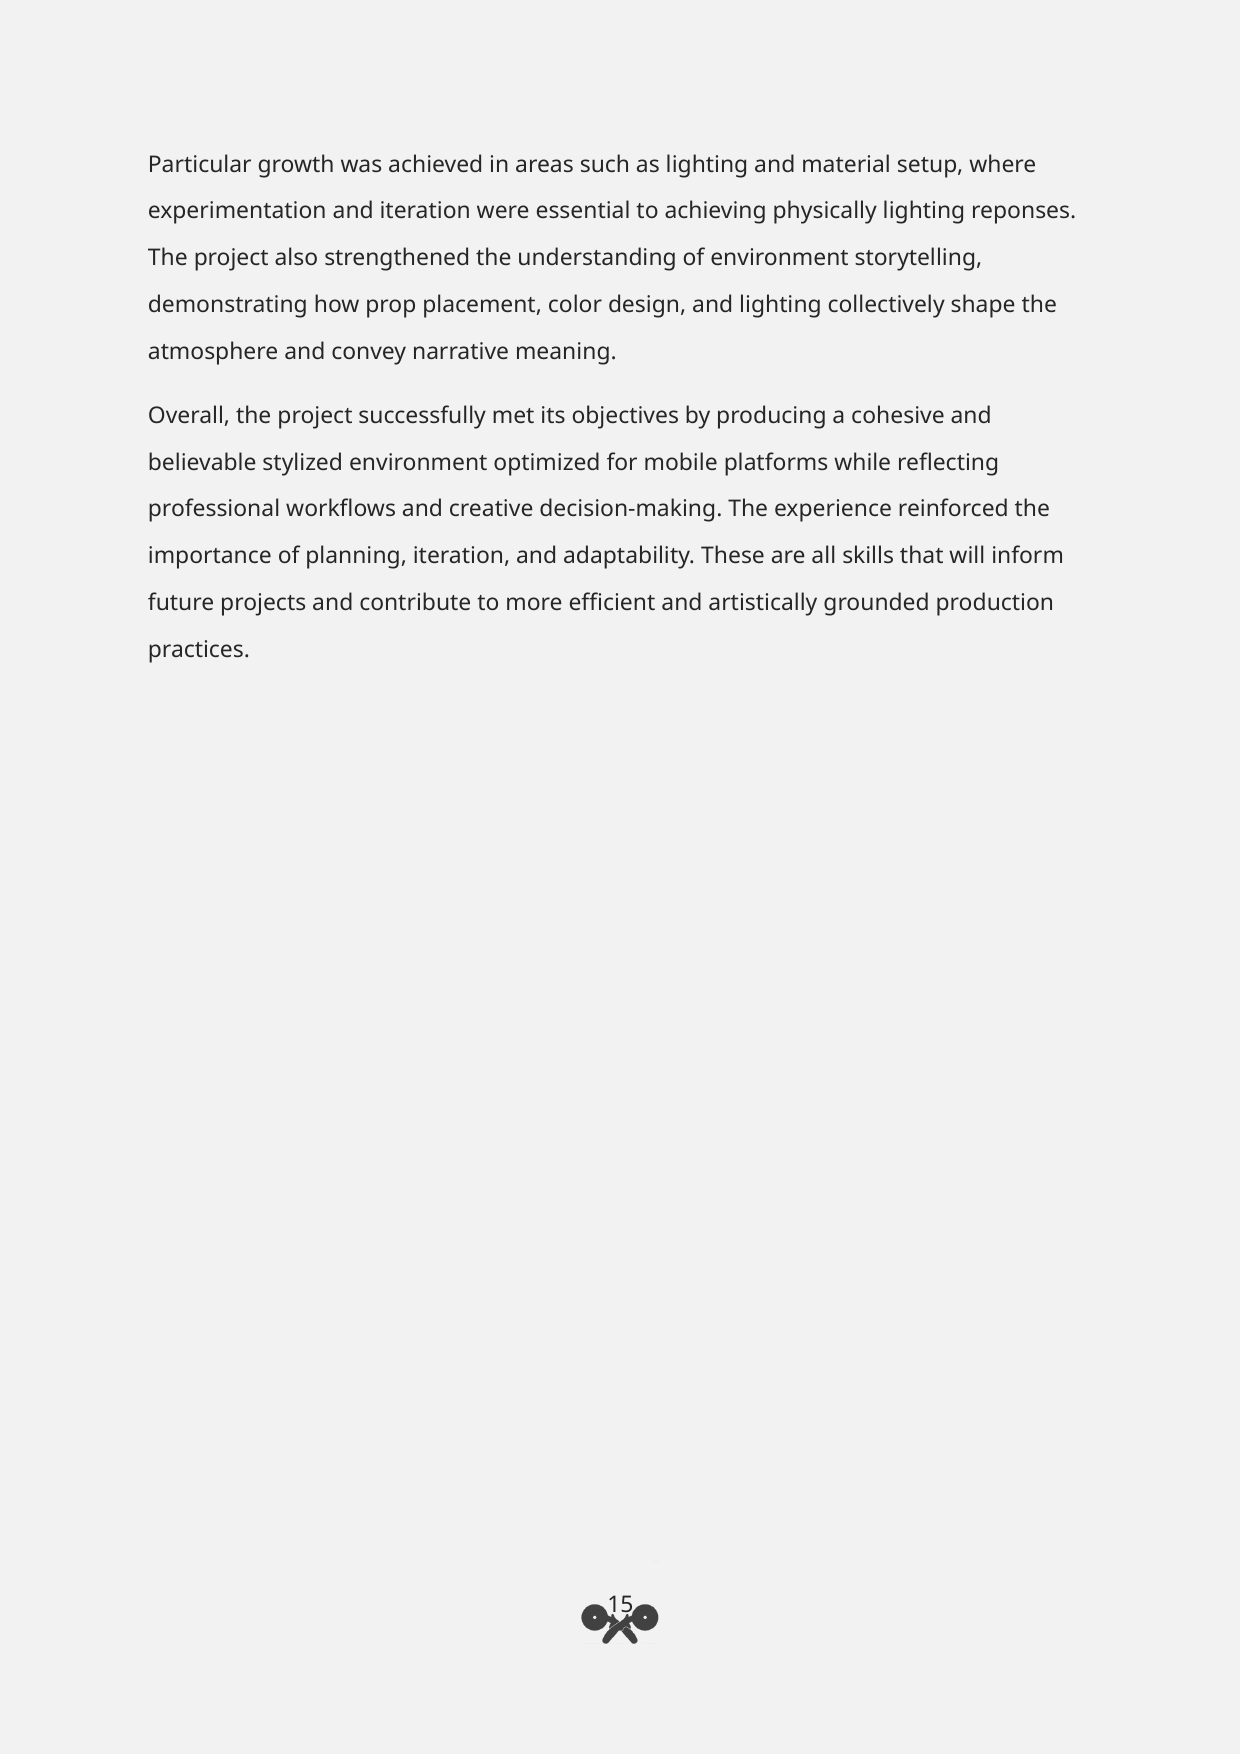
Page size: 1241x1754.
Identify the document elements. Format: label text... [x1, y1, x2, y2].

text Particular growth was achieved in areas such as lighting and material setup, where experimentation and iteration were essential to achieving physically lighting reponses. The project also strengthened the understanding of environment storytelling, demonstrating how prop placement, color design, and lighting collectively shape the atmosphere and convey narrative meaning. [148, 148, 1093, 366]
picture [581, 1561, 659, 1644]
text Overall, the project successfully met its objectives by producing a cohesive and believable stylized environment optimized for mobile platforms while reflecting professional workflows and creative decision-making. The experience reinforced the importance of planning, iteration, and adaptability. These are all skills that will inform future projects and contribute to more efficient and artistically grounded production practices. [148, 399, 1093, 664]
